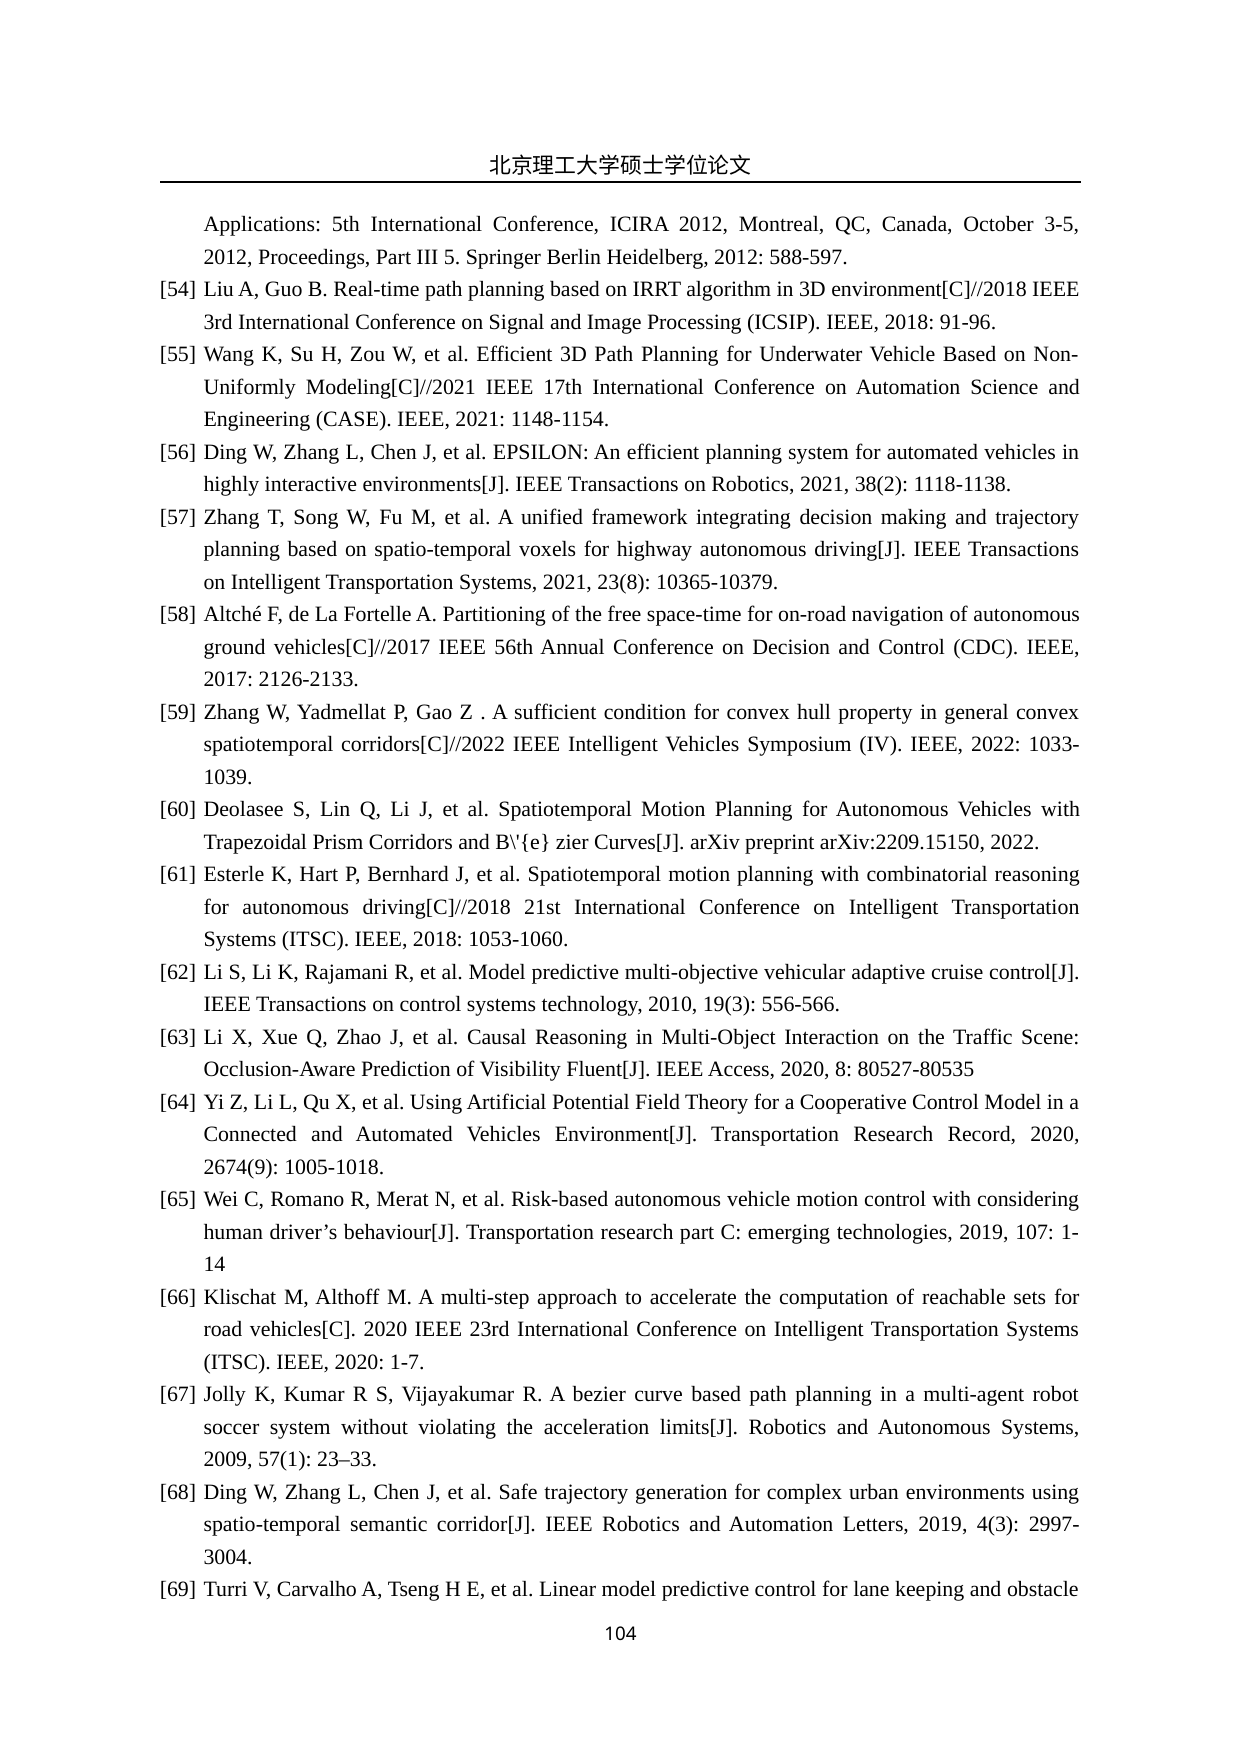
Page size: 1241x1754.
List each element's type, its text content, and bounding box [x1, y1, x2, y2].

list Liu A, Guo B. Real-time path planning based on IRRT algorithm in 3D environment[C]//2018 IEEE 3rd International Conference on Signal and Image Processing (ICSIP). IEEE, 2018: 91-96. [159, 273, 1081, 338]
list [159, 1573, 1081, 1605]
list Li X, Xue Q, Zhao J, et al. Causal Reasoning in Multi-Object Interaction on the Traffic Scene: Occlusion-Aware Prediction of Visibility Fluent[J]. IEEE Access, 2020, 8: 80527-80535 [159, 1020, 1081, 1085]
list Yi Z, Li L, Qu X, et al. Using Artificial Potential Field Theory for a Cooperative Control Model in a Connected and Automated Vehicles Environment[J]. Transportation Research Record, 2020, 2674(9): 1005-1018. [159, 1085, 1081, 1183]
list Wang K, Su H, Zou W, et al. Efficient 3D Path Planning for Underwater Vehicle Based on Non-Uniformly Modeling[C]//2021 IEEE 17th International Conference on Automation Science and Engineering (CASE). IEEE, 2021: 1148-1154. [159, 338, 1081, 435]
list Klischat M, Althoff M. A multi-step approach to accelerate the computation of reachable sets for road vehicles[C]. 2020 IEEE 23rd International Conference on Intelligent Transportation Systems (ITSC). IEEE, 2020: 1-7. [159, 1280, 1081, 1378]
list Zhang T, Song W, Fu M, et al. A unified framework integrating decision making and trajectory planning based on spatio-temporal voxels for highway autonomous driving[J]. IEEE Transactions on Intelligent Transportation Systems, 2021, 23(8): 10365-10379. [159, 500, 1081, 598]
list Altché F, de La Fortelle A. Partitioning of the free space-time for on-road navigation of autonomous ground vehicles[C]//2017 IEEE 56th Annual Conference on Decision and Control (CDC). IEEE, 2017: 2126-2133. [159, 598, 1081, 695]
list Jolly K, Kumar R S, Vijayakumar R. A bezier curve based path planning in a multi-agent robot soccer system without violating the acceleration limits[J]. Robotics and Autonomous Systems, 2009, 57(1): 23–33. [159, 1378, 1081, 1475]
list Ding W, Zhang L, Chen J, et al. Safe trajectory generation for complex urban environments using spatio-temporal semantic corridor[J]. IEEE Robotics and Automation Letters, 2019, 4(3): 2997-3004. [159, 1475, 1081, 1573]
list Zhang W, Yadmellat P, Gao Z . A sufficient condition for convex hull property in general convex spatiotemporal corridors[C]//2022 IEEE Intelligent Vehicles Symposium (IV). IEEE, 2022: 1033-1039. [159, 695, 1081, 793]
list Deolasee S, Lin Q, Li J, et al. Spatiotemporal Motion Planning for Autonomous Vehicles with Trapezoidal Prism Corridors and B\'{e} zier Curves[J]. arXiv preprint arXiv:2209.15150, 2022. [159, 793, 1081, 858]
list Ding W, Zhang L, Chen J, et al. EPSILON: An efficient planning system for automated vehicles in highly interactive environments[J]. IEEE Transactions on Robotics, 2021, 38(2): 1118-1138. [159, 435, 1081, 500]
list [159, 208, 1081, 273]
list Li S, Li K, Rajamani R, et al. Model predictive multi-objective vehicular adaptive cruise control[J]. IEEE Transactions on control systems technology, 2010, 19(3): 556-566. [159, 955, 1081, 1020]
list Wei C, Romano R, Merat N, et al. Risk-based autonomous vehicle motion control with considering human driver’s behaviour[J]. Transportation research part C: emerging technologies, 2019, 107: 1-14 [159, 1183, 1081, 1280]
list Esterle K, Hart P, Bernhard J, et al. Spatiotemporal motion planning with combinatorial reasoning for autonomous driving[C]//2018 21st International Conference on Intelligent Transportation Systems (ITSC). IEEE, 2018: 1053-1060. [159, 858, 1081, 955]
